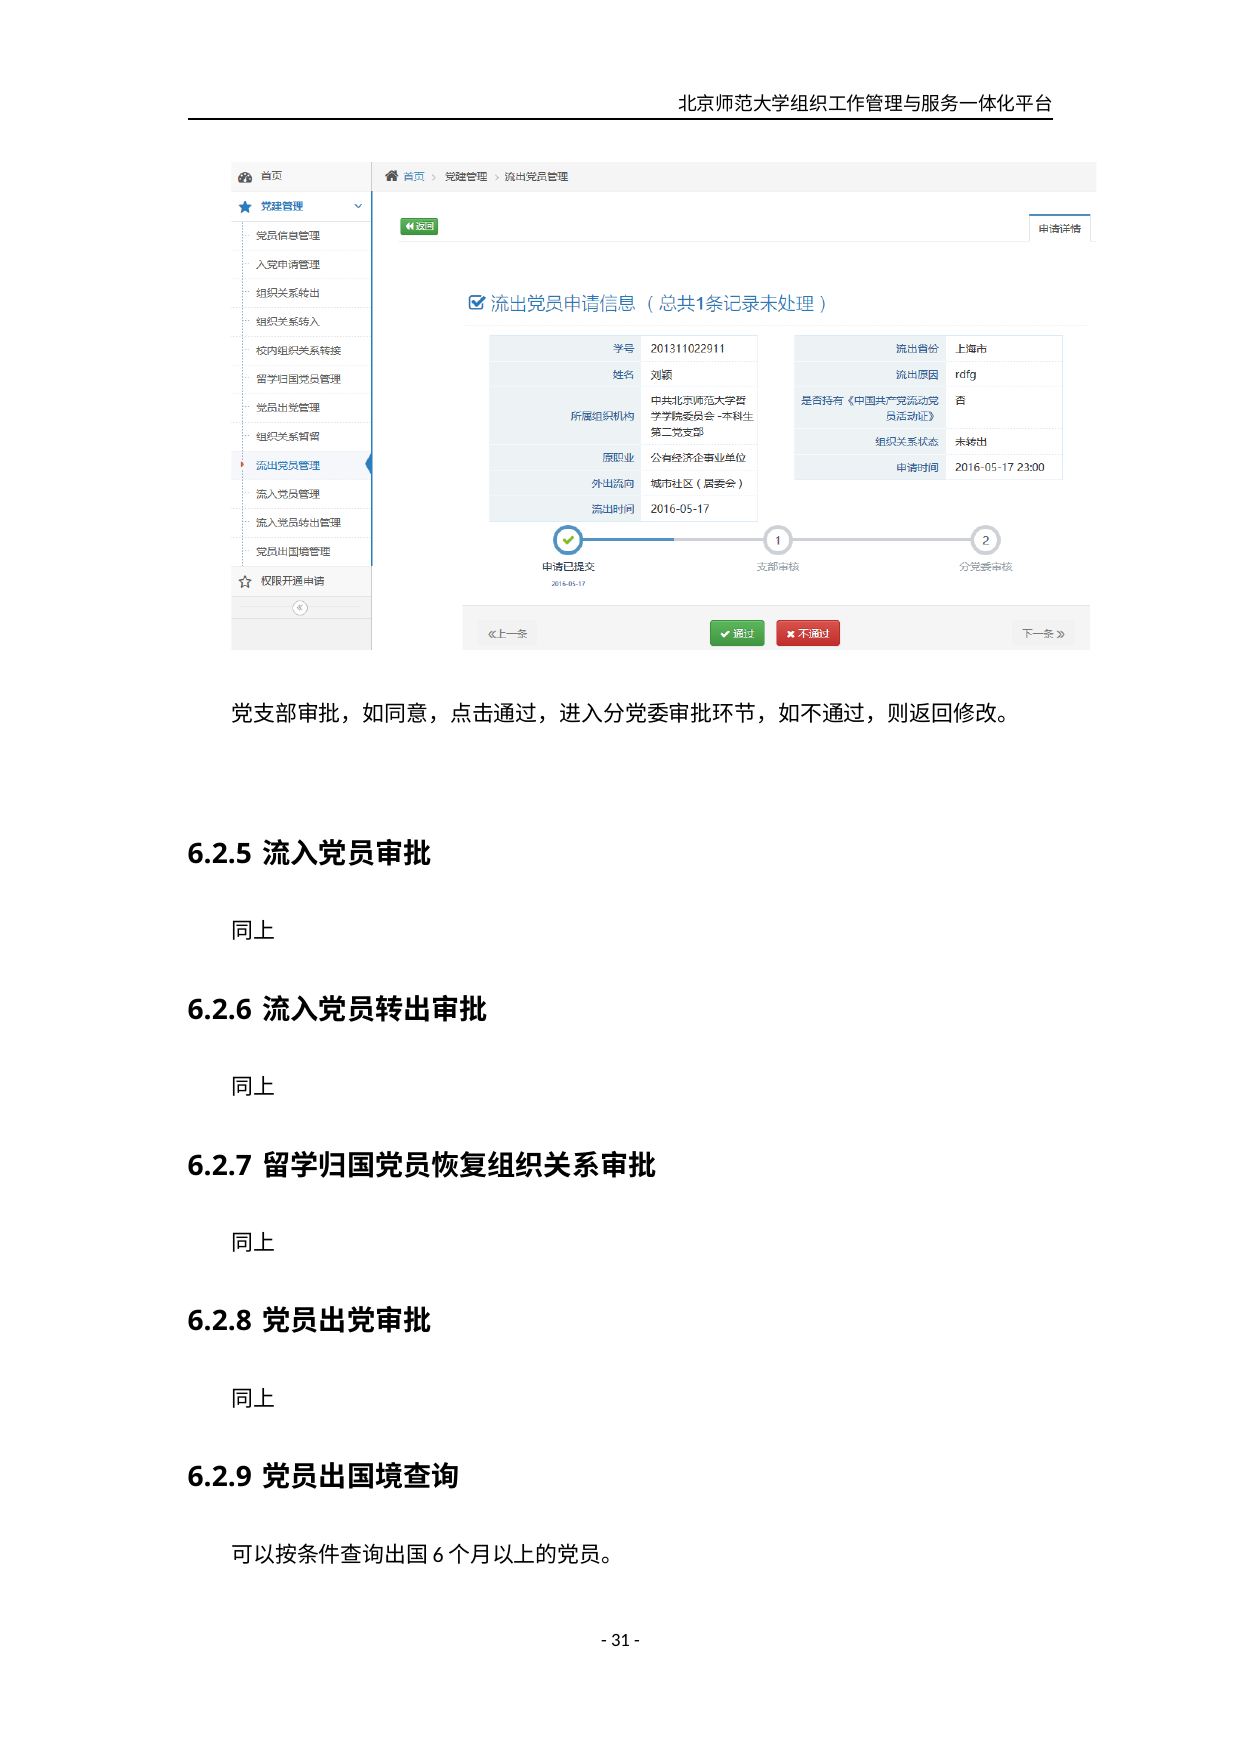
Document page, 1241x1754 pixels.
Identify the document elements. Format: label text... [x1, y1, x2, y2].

subtitle 党员出国境查询 [187, 1442, 1053, 1507]
picture [231, 162, 1097, 650]
subtitle 党员出党审批 [187, 1286, 1053, 1351]
subtitle 留学归国党员恢复组织关系审批 [187, 1130, 1053, 1195]
text 同上 [187, 1224, 1053, 1257]
subtitle 流入党员转出审批 [187, 974, 1053, 1039]
text 同上 [187, 1069, 1053, 1101]
text 党支部审批，如同意，点击通过，进入分党委审批环节，如不通过，则返回修改。 [187, 695, 1053, 728]
text 同上 [187, 1380, 1053, 1413]
text 可以按条件查询出国6个月以上的党员。 [187, 1536, 1053, 1569]
text 同上 [187, 913, 1053, 945]
subtitle 流入党员审批 [187, 819, 1053, 884]
